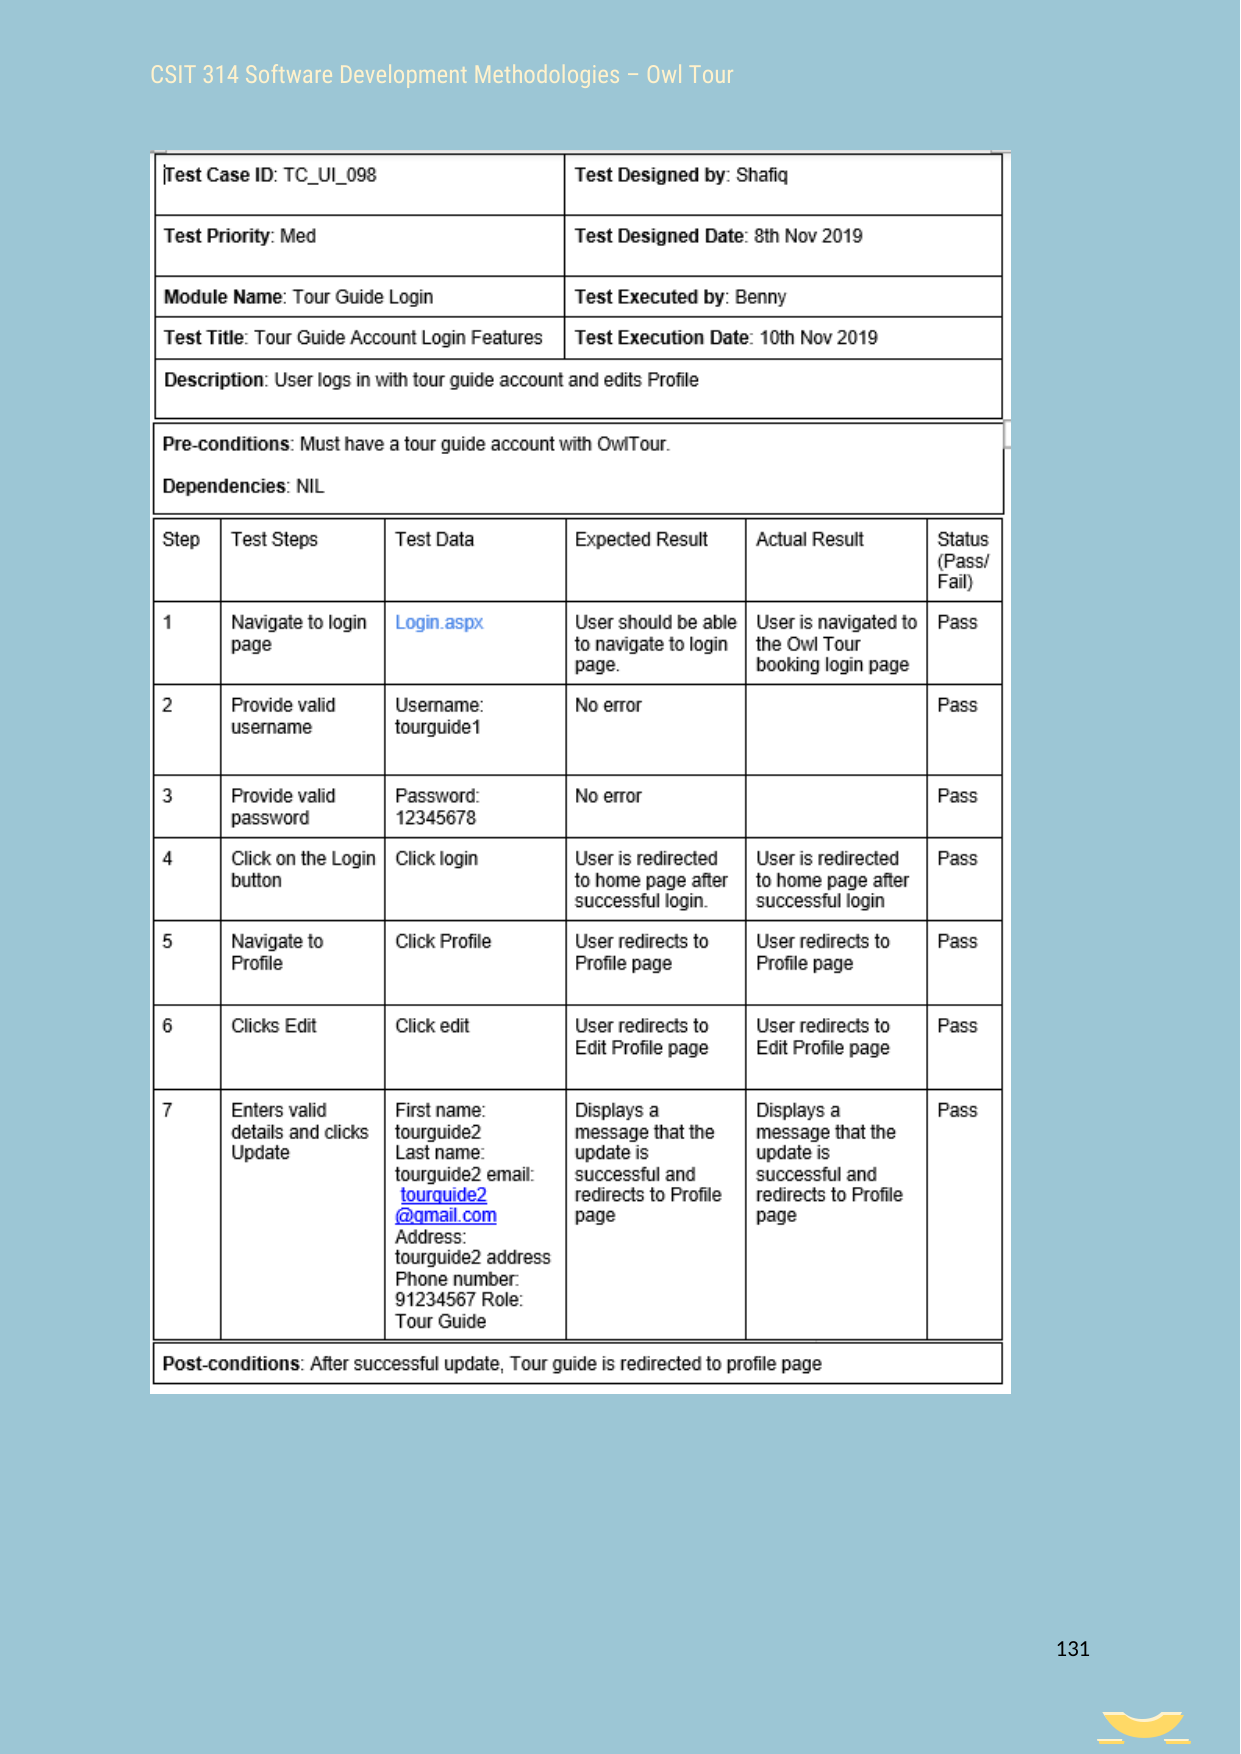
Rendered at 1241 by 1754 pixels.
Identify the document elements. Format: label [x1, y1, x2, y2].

picture [150, 150, 1011, 1394]
